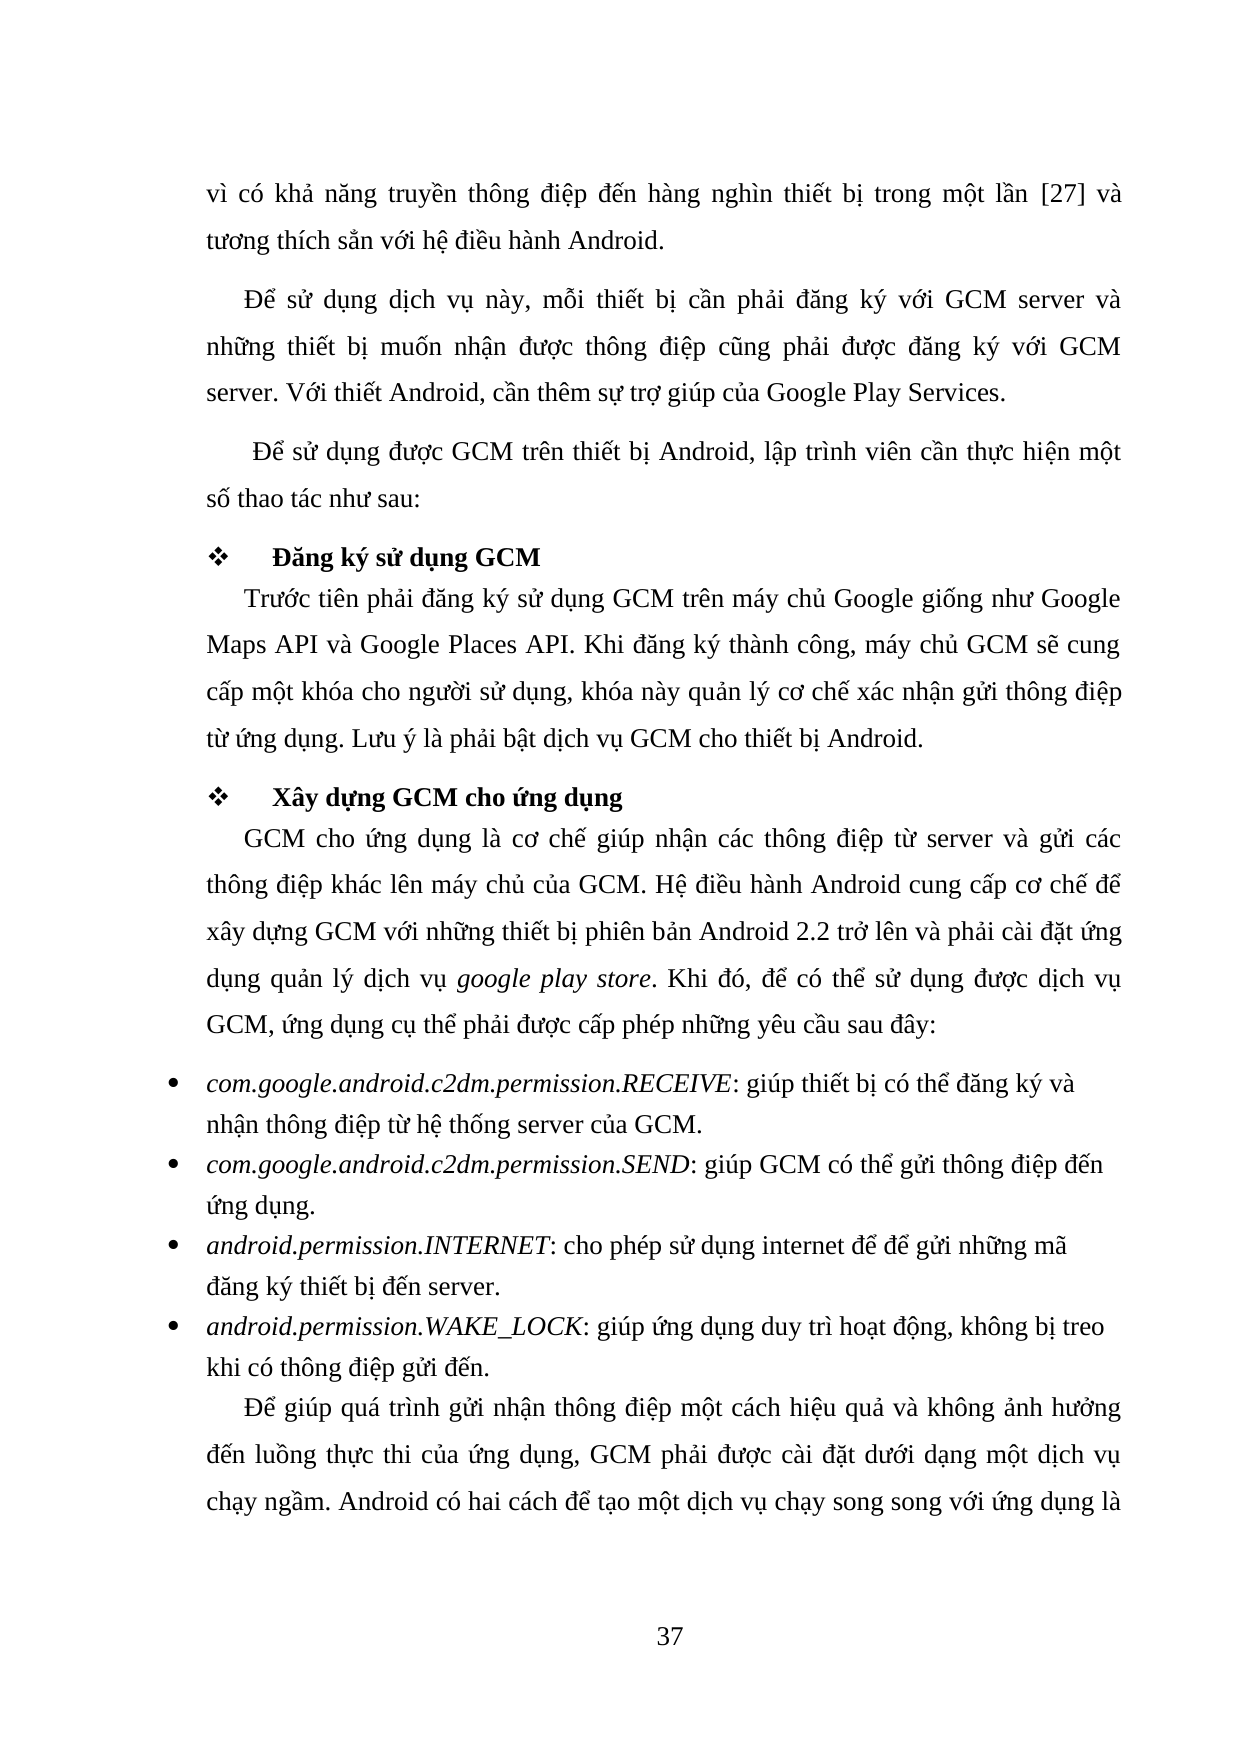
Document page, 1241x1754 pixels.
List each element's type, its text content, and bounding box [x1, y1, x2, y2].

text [206, 177, 1122, 255]
text com.google.android.c2dm.permission.RECEIVE: giúp thiết bị có thể đăng ký và nhận thông điệp từ hệ thống server của GCM. [169, 1068, 1122, 1139]
text com.google.android.c2dm.permission.SEND: giúp GCM có thể gửi thông điệp đến ứng dụng. [169, 1148, 1122, 1220]
text GCM cho ứng dụng là cơ chế giúp nhận các thông điệp từ server và gửi các thông điệp khác lên máy chủ của GCM. Hệ điều hành Android cung cấp cơ chế để xây dựng GCM với những thiết bị phiên bản Android 2.2 trở lên và phải cài đặt ứng dụng quản lý dịch vụ google play store. Khi đó, để có thể sử dụng được dịch vụ GCM, ứng dụng cụ thể phải được cấp phép những yêu cầu sau đây: [206, 822, 1122, 1039]
text Trước tiên phải đăng ký sử dụng GCM trên máy chủ Google giống như Google Maps API và Google Places API. Khi đăng ký thành công, máy chủ GCM sẽ cung cấp một khóa cho người sử dụng, khóa này quản lý cơ chế xác nhận gửi thông điệp từ ứng dụng. Lưu ý là phải bật dịch vụ GCM cho thiết bị Android. [206, 582, 1122, 753]
text Đăng ký sử dụng GCM [206, 541, 1122, 573]
text android.permission.INTERNET: cho phép sử dụng internet để để gửi những mã đăng ký thiết bị đến server. [169, 1229, 1122, 1301]
text Để sử dụng được GCM trên thiết bị Android, lập trình viên cần thực hiện một số thao tác như sau: [206, 436, 1122, 513]
text Xây dựng GCM cho ứng dụng [206, 781, 1122, 812]
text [206, 1391, 1122, 1516]
text android.permission.WAKE_LOCK: giúp ứng dụng duy trì hoạt động, không bị treo khi có thông điệp gửi đến. [169, 1310, 1122, 1382]
text Để sử dụng dịch vụ này, mỗi thiết bị cần phải đăng ký với GCM server và những thiết bị muốn nhận được thông điệp cũng phải được đăng ký với GCM server. Với thiết Android, cần thêm sự trợ giúp của Google Play Services. [206, 283, 1122, 407]
